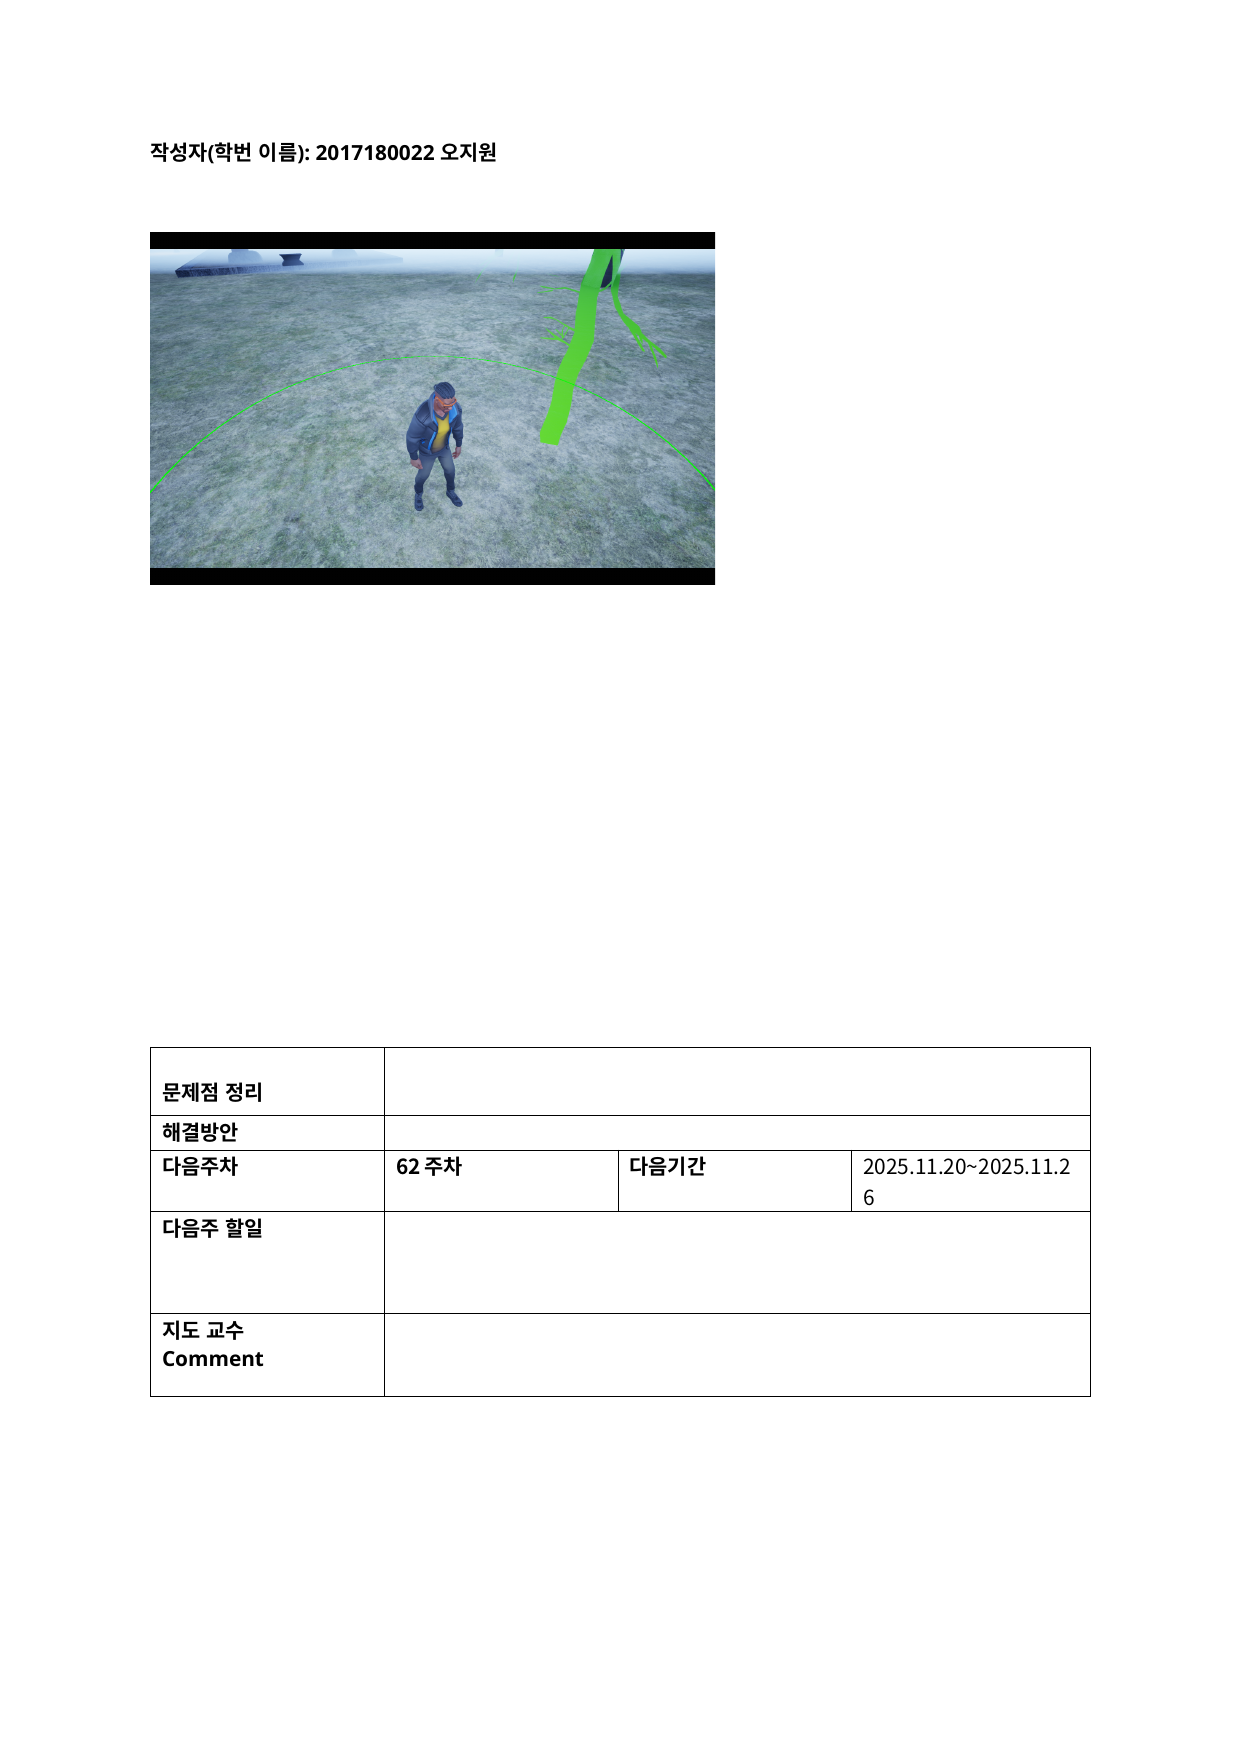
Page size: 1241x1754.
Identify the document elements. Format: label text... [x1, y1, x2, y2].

table_cell 다음주 할일 [151, 1212, 384, 1313]
table_cell 2025.11.20~2025.11.26 [852, 1151, 1090, 1211]
table_cell [385, 1314, 1090, 1396]
table_cell 해결방안 [151, 1116, 384, 1149]
table_cell 지도 교수 Comment [151, 1314, 384, 1396]
table_header [385, 1048, 1090, 1115]
table_cell [385, 1116, 1090, 1149]
table_cell [385, 1212, 1090, 1313]
table_cell 다음기간 [619, 1151, 851, 1211]
table_cell 62주차 [385, 1151, 618, 1211]
table_header 문제점 정리 [151, 1048, 384, 1115]
table_cell 다음주차 [151, 1151, 384, 1211]
